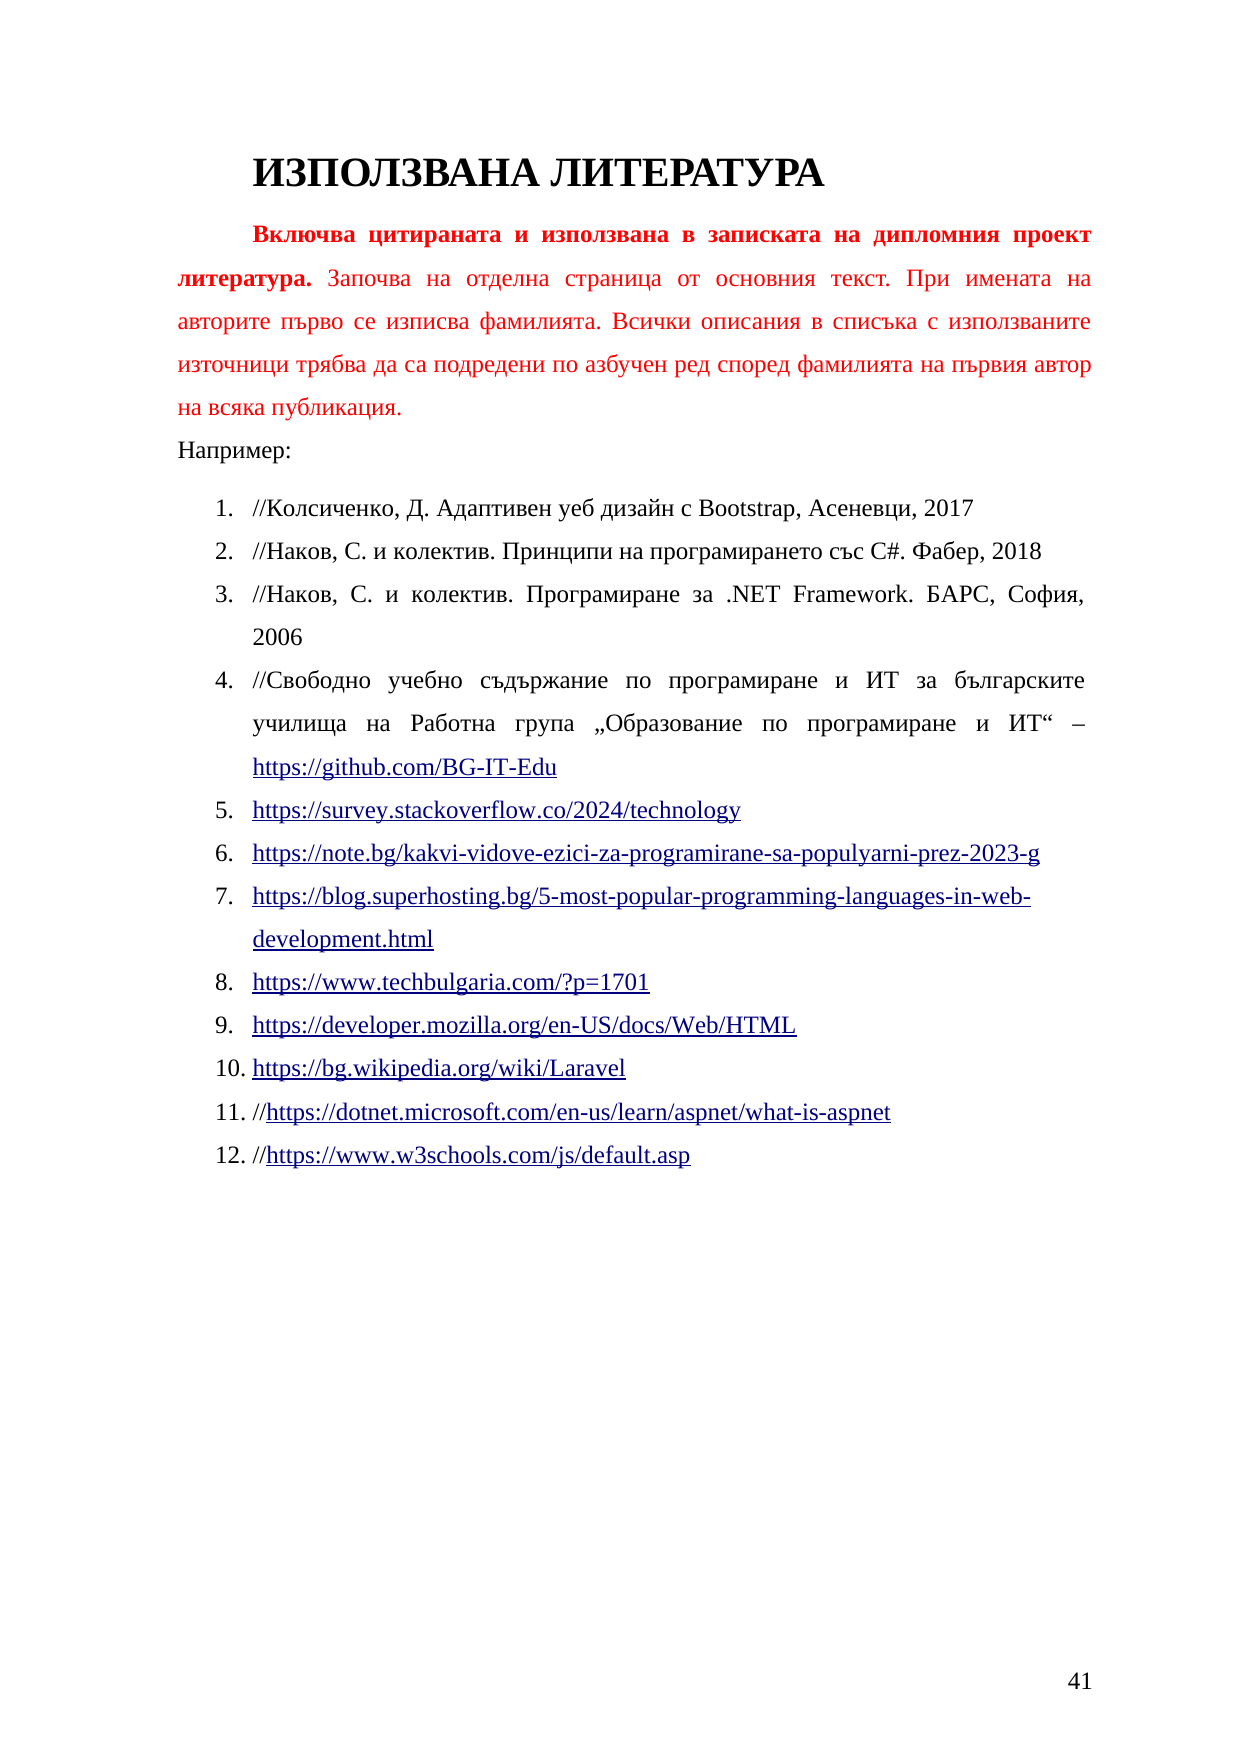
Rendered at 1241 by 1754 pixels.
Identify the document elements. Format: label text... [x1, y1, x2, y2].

list https://bg.wikipedia.org/wiki/Laravel [215, 1053, 1086, 1082]
list //Колсиченко, Д. Адаптивен уеб дизайн с Bootstrap, Асеневци, 2017 [215, 493, 1086, 522]
list //Свободно учебно съдържание по програмиране и ИТ за българските училища на Работна група „Образование по програмиране и ИТ“ – https://github.com/BG-IT-Edu [215, 665, 1086, 780]
list //https://dotnet.microsoft.com/en-us/learn/aspnet/what-is-aspnet [215, 1097, 1086, 1125]
list //Наков, С. и колектив. Програмиране за .NET Framework. БАРС, София, 2006 [215, 579, 1086, 651]
list https://blog.superhosting.bg/5-most-popular-programming-languages-in-web-development.html [215, 881, 1086, 953]
list https://note.bg/kakvi-vidove-ezici-za-programirane-sa-populyarni-prez-2023-g [215, 838, 1086, 867]
text Например: [177, 435, 1092, 464]
list https://www.techbulgaria.com/?p=1701 [215, 967, 1086, 996]
list https://developer.mozilla.org/en-US/docs/Web/HTML [215, 1010, 1086, 1039]
list //https://www.w3schools.com/js/default.asp [215, 1140, 1086, 1168]
subtitle ИЗПОЛЗВАНА ЛИТЕРАТУРА [177, 148, 1092, 196]
list https://survey.stackoverflow.co/2024/technology [215, 795, 1086, 823]
list //Наков, С. и колектив. Принципи на програмирането със C#. Фабер, 2018 [215, 536, 1086, 565]
text Включва цитираната и използвана в записката на дипломния проект литература. Започва на отделна страница от основния текст. При имената на авторите първо се изписва фамилията. Всички описания в списъка с използваните източници трябва да са подредени по азбучен ред според фамилията на първия автор на всяка публикация. [177, 219, 1092, 421]
